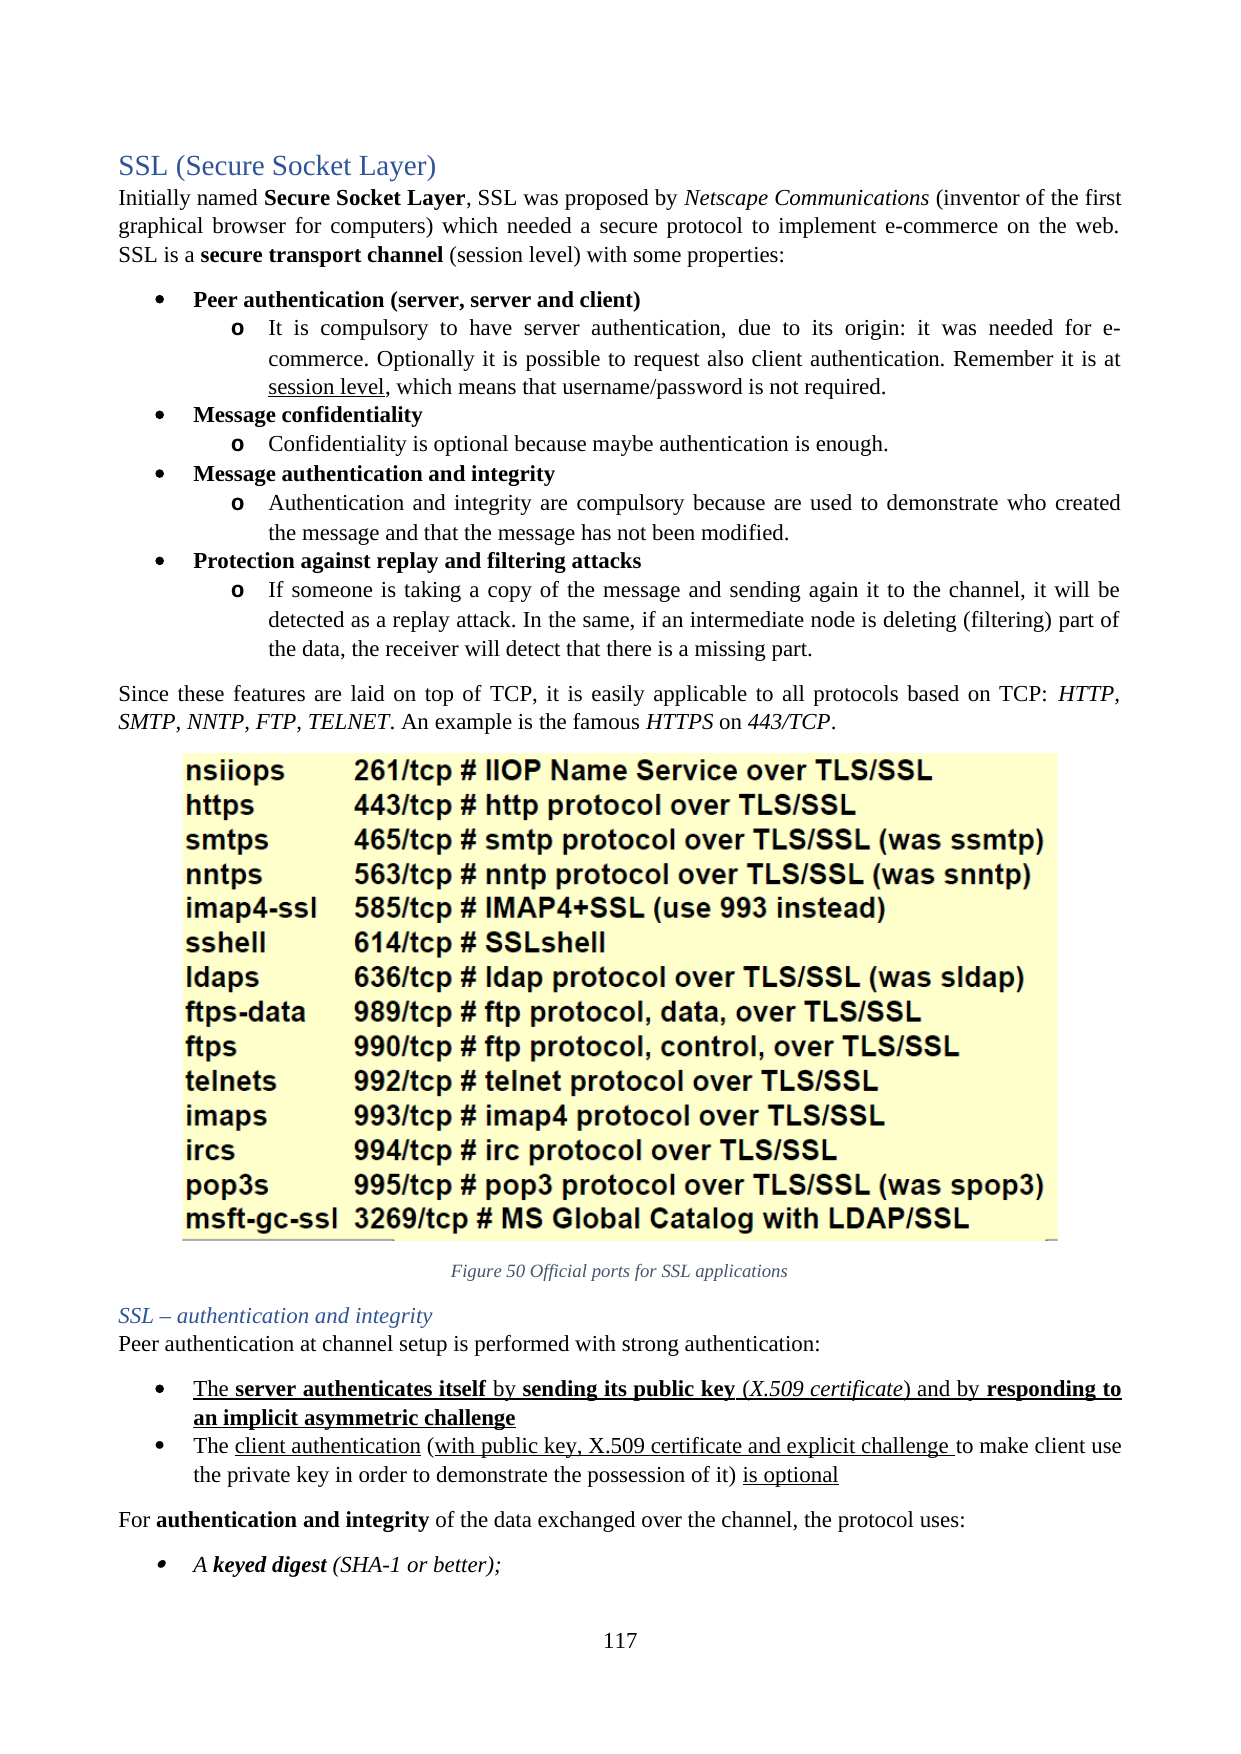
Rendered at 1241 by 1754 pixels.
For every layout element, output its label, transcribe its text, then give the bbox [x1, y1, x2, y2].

list Message authentication and integrity [156, 460, 1122, 487]
subtitle SSL – authentication and integrity [118, 1302, 1122, 1328]
list Peer authentication (server, server and client) [156, 286, 1122, 312]
list Confidentiality is optional because maybe authentication is enough. [231, 430, 1122, 458]
list A keyed digest (SHA-1 or better); [156, 1551, 1122, 1577]
list The server authenticates itself by sending its public key (X.509 certificate) and by responding to an implicit asymmetric challenge [156, 1376, 1122, 1430]
list Authentication and integrity are compulsory because are used to demonstrate who created the message and that the message has not been modified. [231, 489, 1122, 545]
text Peer authentication at channel setup is performed with strong authentication: [118, 1330, 1122, 1357]
list Message confidentiality [156, 401, 1122, 428]
list It is compulsory to have server authentication, due to its origin: it was needed for e-commerce. Optionally it is possible to request also client authentication. Remember it is at session level, which means that username/password is not required. [231, 314, 1122, 399]
text Since these features are laid on top of TCP, it is easily applicable to all protocols based on TCP: HTTP, SMTP, NNTP, FTP, TELNET. An example is the famous HTTPS on 443/TCP. [118, 680, 1122, 734]
text Initially named Secure Socket Layer, SSL was proposed by Netscape Communications (inventor of the first graphical browser for computers) which needed a secure protocol to implement e-commerce on the web. SSL is a secure transport channel (session level) with some properties: [118, 184, 1122, 267]
list The client authentication (with public key, X.509 certificate and explicit challenge to make client use the private key in order to demonstrate the possession of it) is optional [156, 1432, 1122, 1487]
picture [182, 753, 1058, 1241]
list If someone is taking a copy of the message and sending again it to the channel, it will be detected as a replay attack. In the same, if an intermediate node is deleting (filtering) part of the data, the receiver will detect that there is a missing part. [231, 576, 1122, 661]
text For authentication and integrity of the data exchanged over the channel, the protocol uses: [118, 1506, 1122, 1532]
text Figure 50 Official ports for SSL applications [118, 1259, 1122, 1281]
list Protection against replay and filtering attacks [156, 547, 1122, 574]
subtitle SSL (Secure Socket Layer) [118, 148, 1122, 181]
